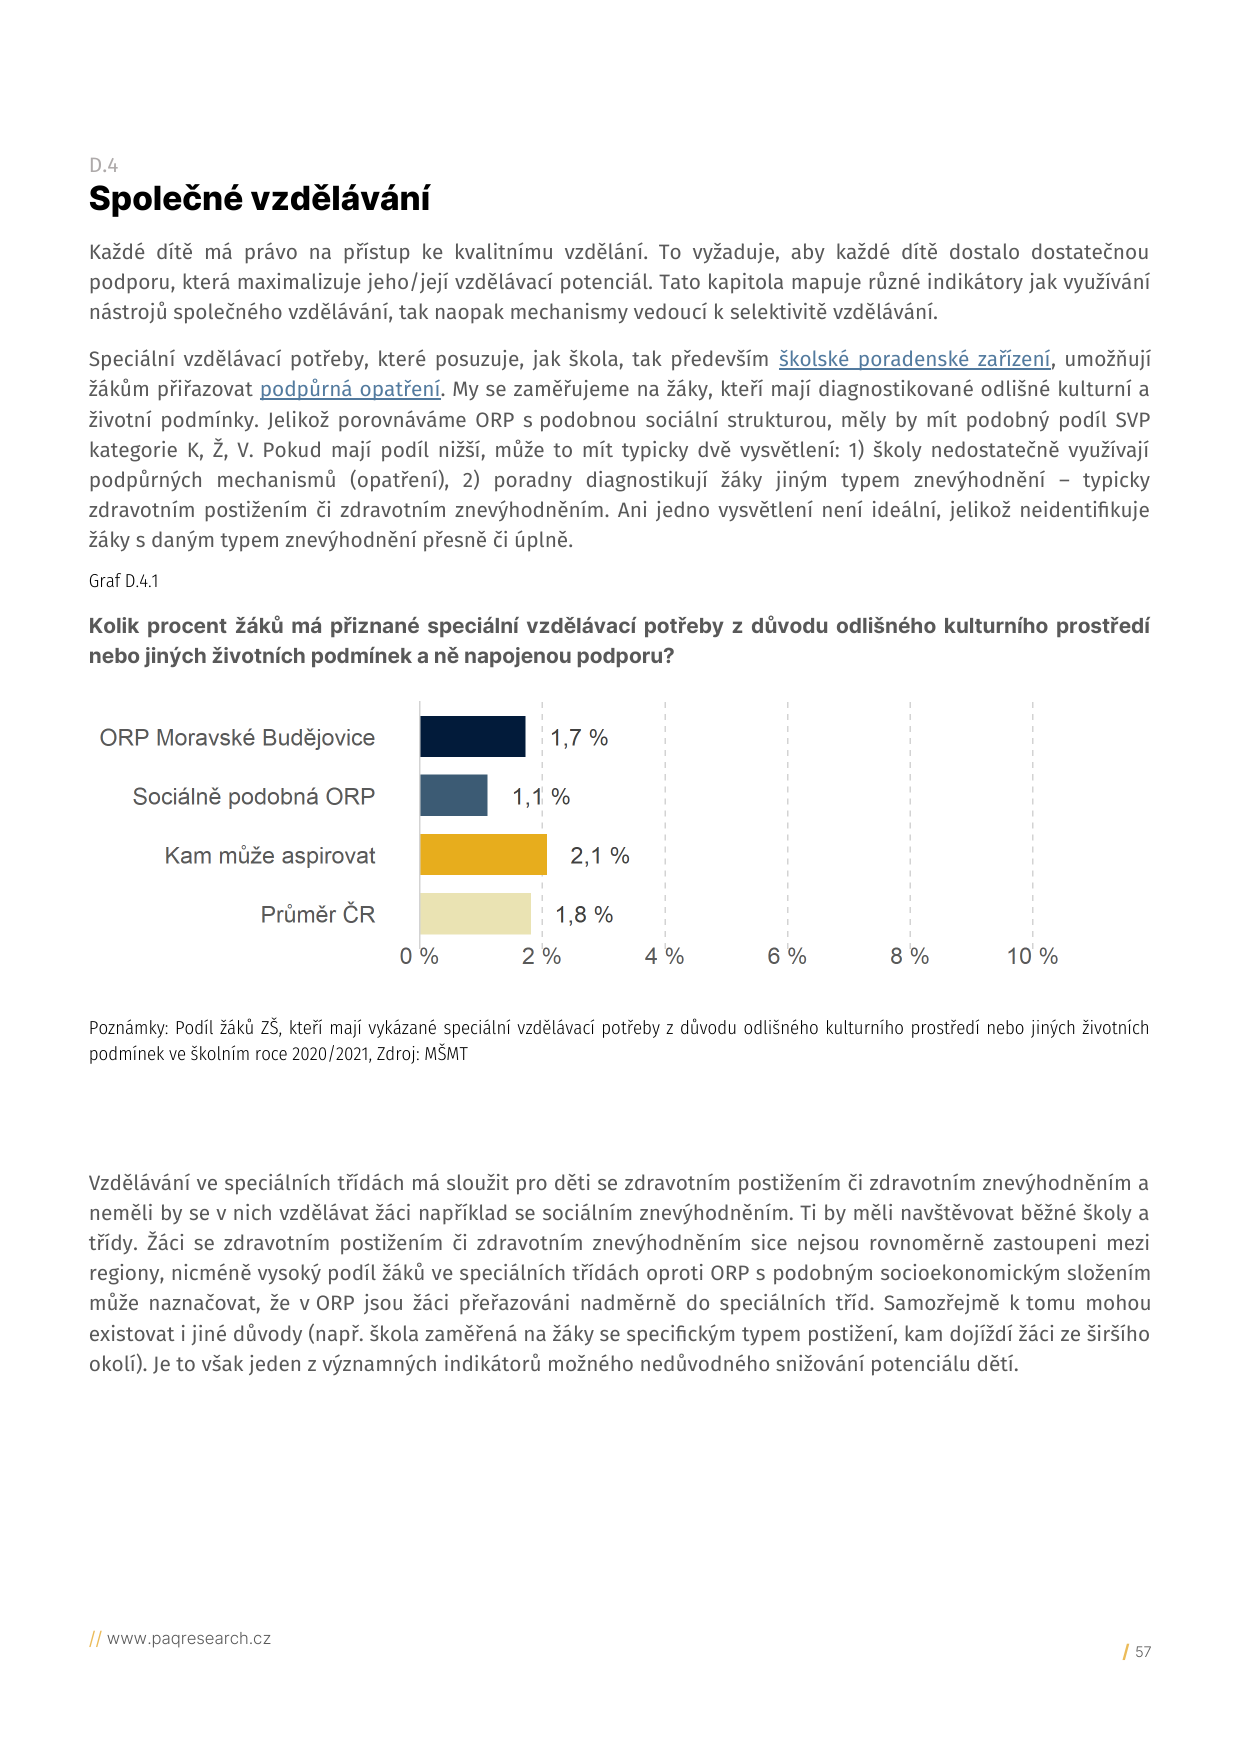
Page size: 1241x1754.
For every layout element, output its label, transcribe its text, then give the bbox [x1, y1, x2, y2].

picture [88, 668, 1139, 1001]
text Kolik procent žáků má přiznané speciální vzdělávací potřeby z důvodu odlišného kulturního prostředí nebo jiných životních podmínek a ně napojenou podporu? [89, 608, 1152, 669]
text Graf D.4.1 [89, 570, 1152, 593]
text Každé dítě má právo na přístup ke kvalitnímu vzdělání. To vyžaduje, aby každé dítě dostalo dostatečnou podporu, která maximalizuje jeho/její vzdělávací potenciál. Tato kapitola mapuje různé indikátory jak využívání nástrojů společného vzdělávání, tak naopak mechanismy vedoucí k selektivitě vzdělávání. [89, 235, 1152, 325]
text D.4 [89, 148, 1152, 178]
subtitle Společné vzdělávání [89, 178, 1152, 218]
text Poznámky: Podíl žáků ZŠ, kteří mají vykázané speciální vzdělávací potřeby z důvodu odlišného kulturního prostředí nebo jiných životních podmínek ve školním roce 2020/2021, Zdroj: MŠMT [89, 1017, 1152, 1065]
text Vzdělávání ve speciálních třídách má sloužit pro děti se zdravotním postižením či zdravotním znevýhodněním a neměli by se v nich vzdělávat žáci například se sociálním znevýhodněním. Ti by měli navštěvovat běžné školy a třídy. Žáci se zdravotním postižením či zdravotním znevýhodněním sice nejsou rovnoměrně zastoupeni mezi regiony, nicméně vysoký podíl žáků ve speciálních třídách oproti ORP s podobným socioekonomickým složením může naznačovat, že v ORP jsou žáci přeřazováni nadměrně do speciálních tříd. Samozřejmě k tomu mohou existovat i jiné důvody (např. škola zaměřená na žáky se specifickým typem postižení, kam dojíždí žáci ze širšího okolí). Je to však jeden z významných indikátorů možného nedůvodného snižování potenciálu dětí. [89, 1165, 1152, 1377]
text Speciální vzdělávací potřeby, které posuzuje, jak škola, tak především školské poradenské zařízení, umožňují žákům přiřazovat podpůrná opatření. My se zaměřujeme na žáky, kteří mají diagnostikované odlišné kulturní a životní podmínky. Jelikož porovnáváme ORP s podobnou sociální strukturou, měly by mít podobný podíl SVP kategorie K, Ž, V. Pokud mají podíl nižší, může to mít typicky dvě vysvětlení: 1) školy nedostatečně využívají podpůrných mechanismů (opatření), 2) poradny diagnostikují žáky jiným typem znevýhodnění – typicky zdravotním postižením či zdravotním znevýhodněním. Ani jedno vysvětlení není ideální, jelikož neidentifikuje žáky s daným typem znevýhodnění přesně či úplně. [89, 342, 1152, 553]
